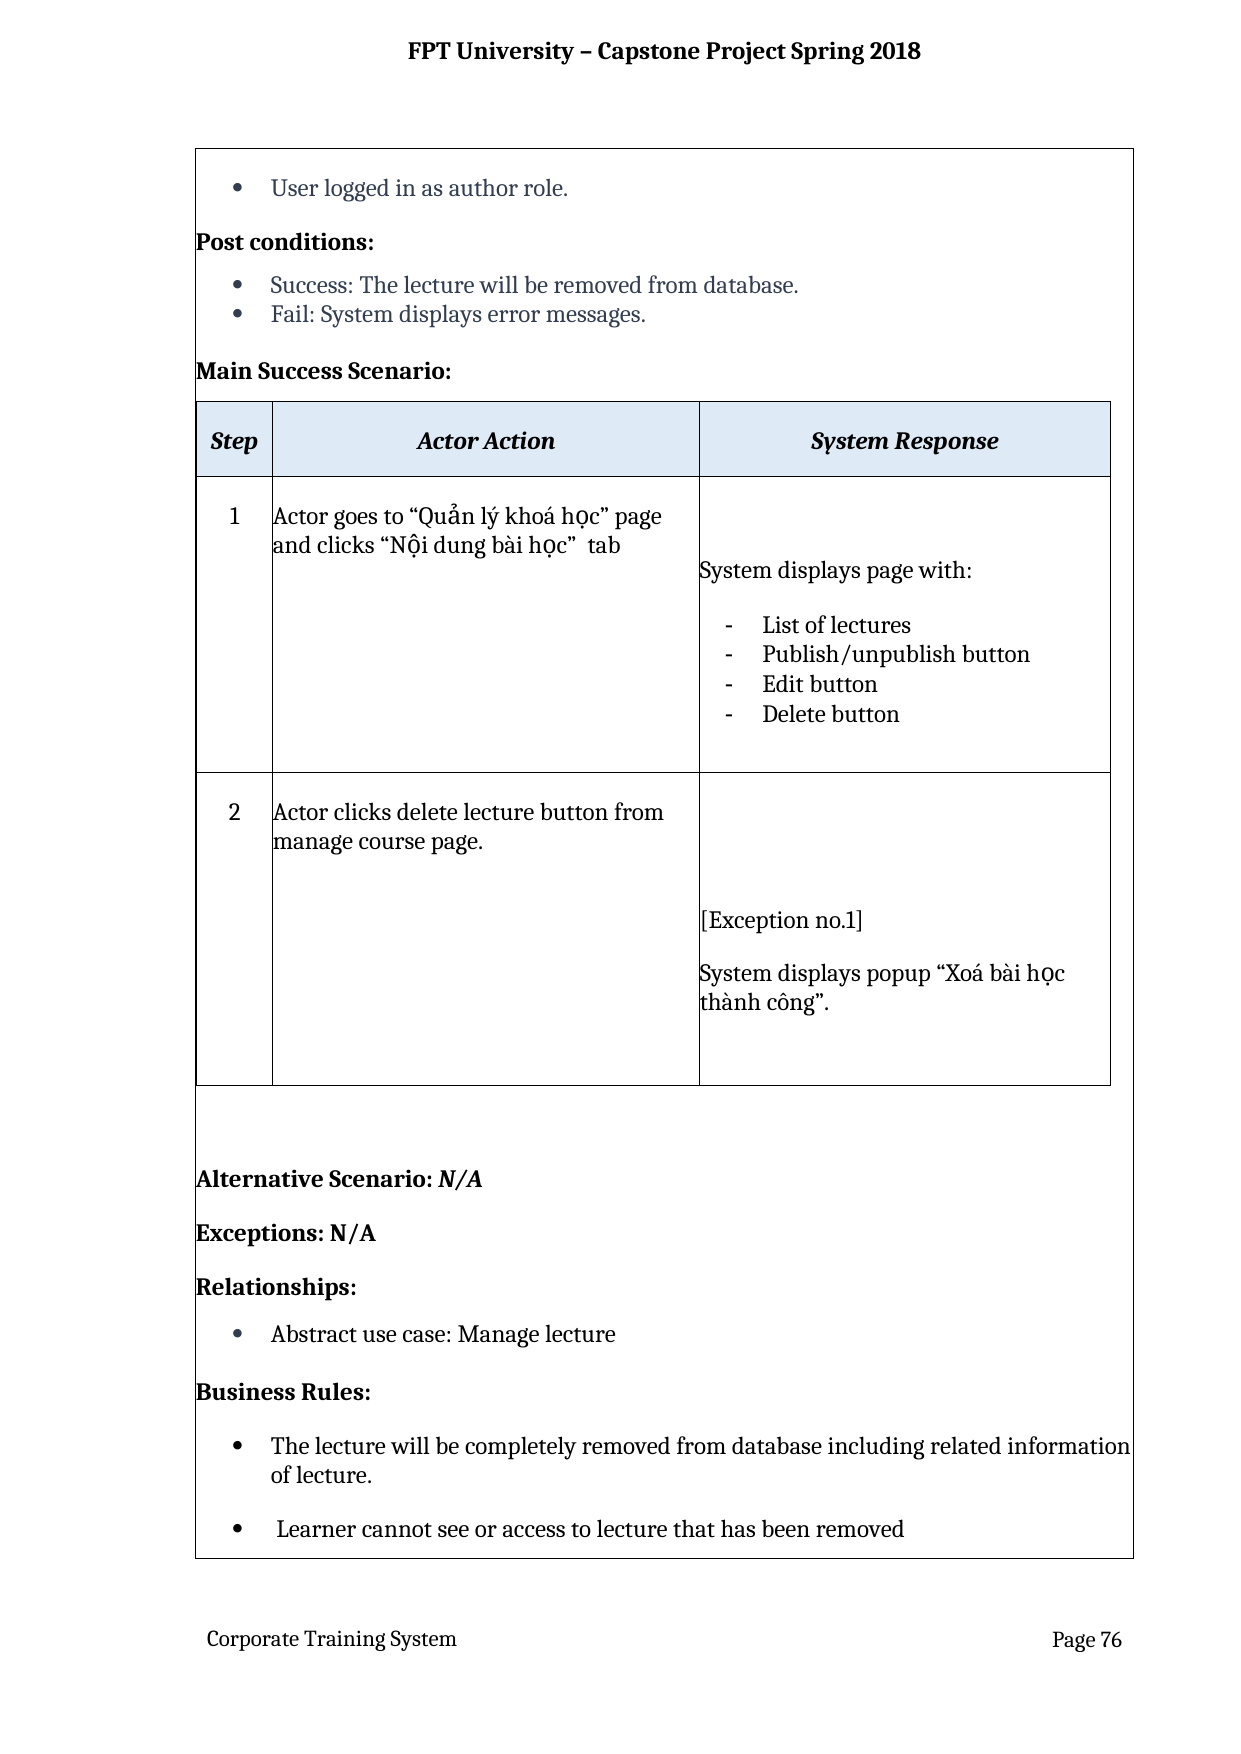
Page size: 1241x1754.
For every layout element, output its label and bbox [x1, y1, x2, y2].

table_cell [196, 149, 1133, 1558]
